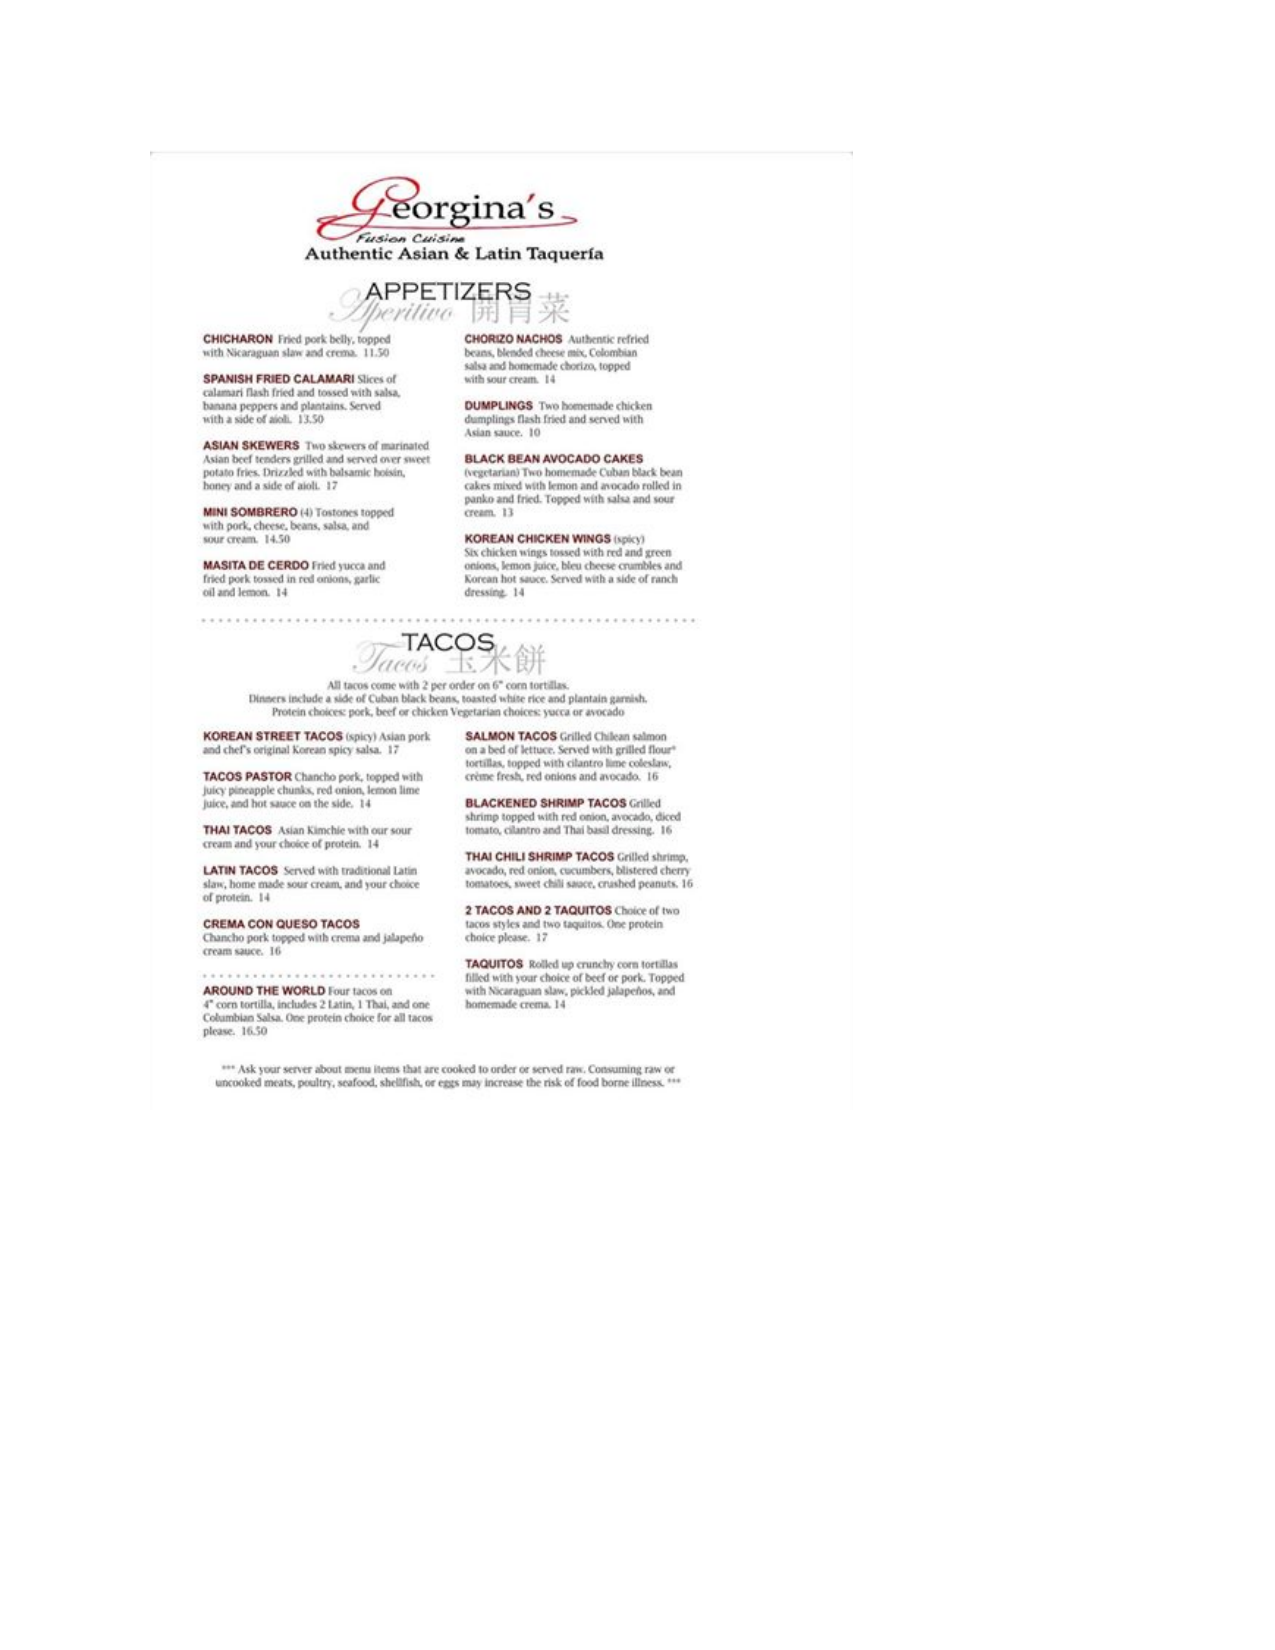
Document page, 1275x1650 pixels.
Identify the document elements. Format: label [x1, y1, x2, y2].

picture [150, 150, 853, 1110]
